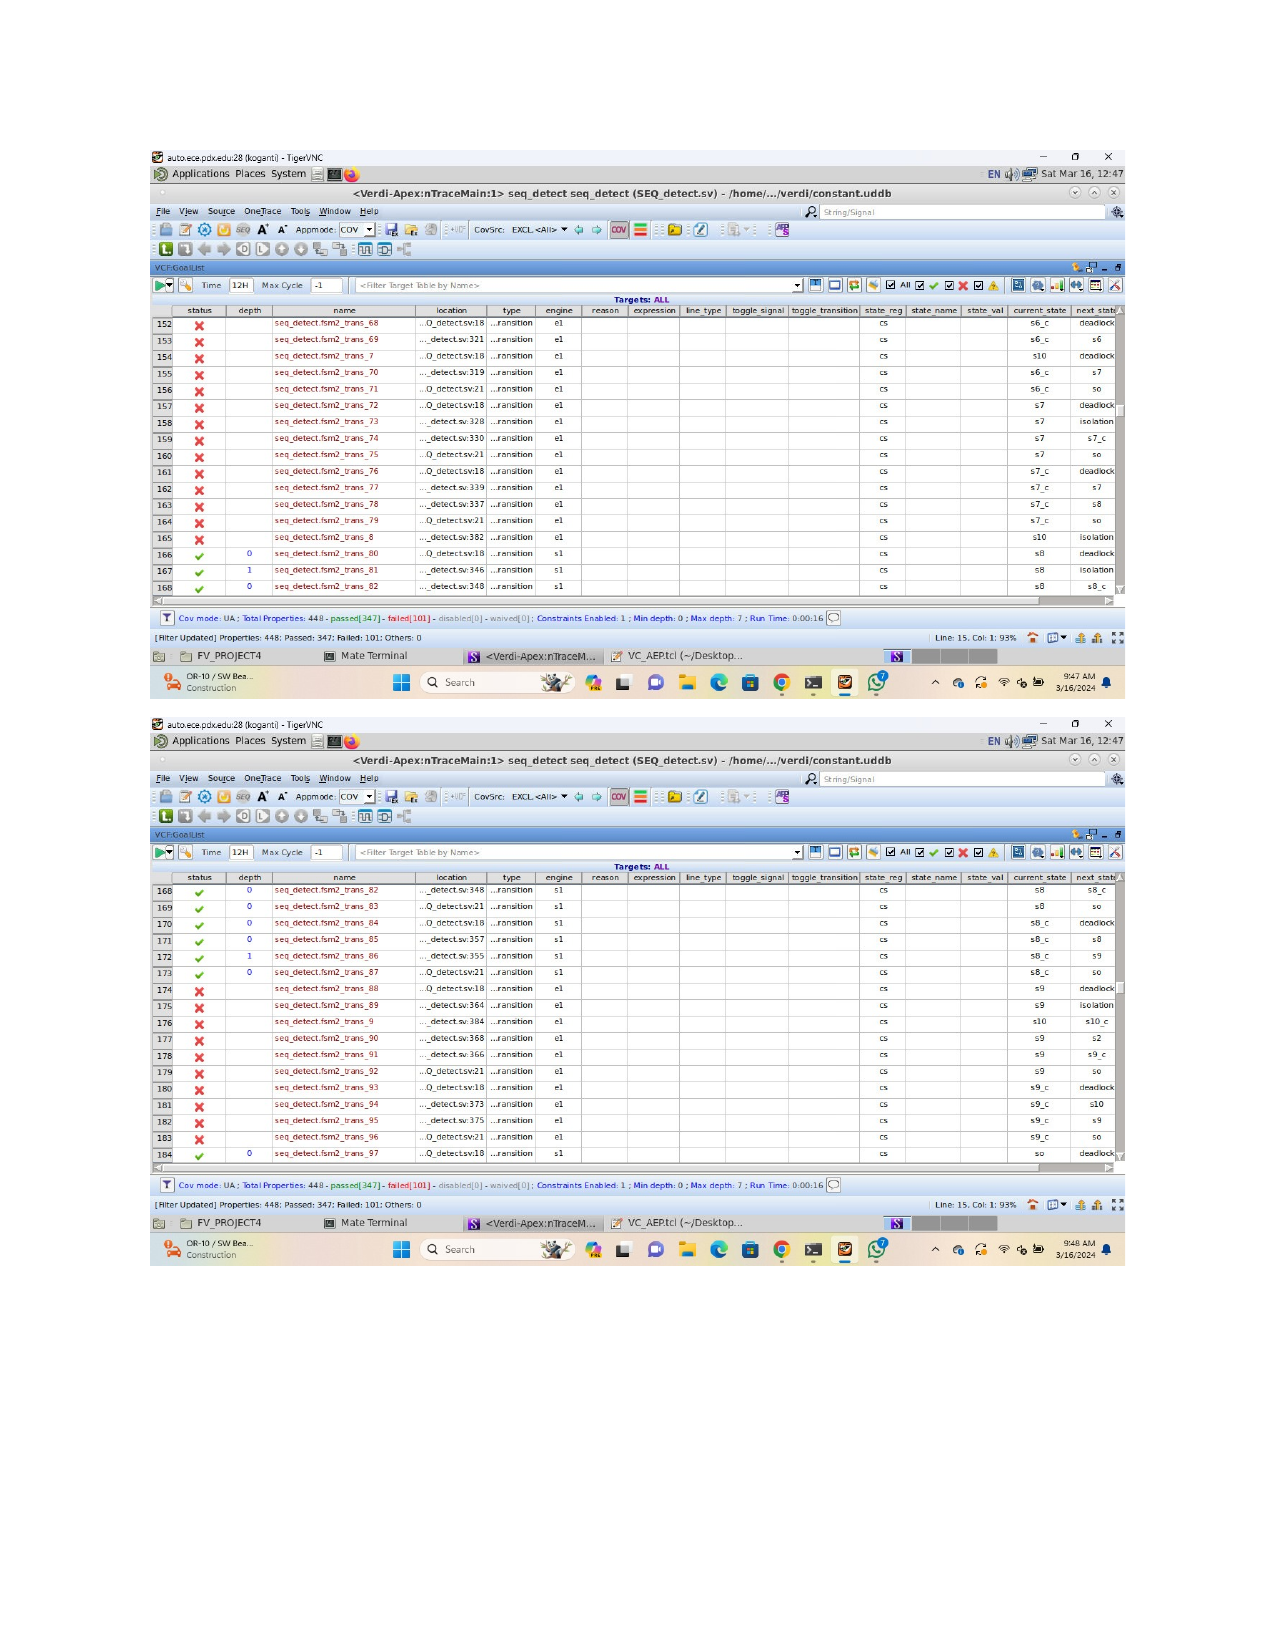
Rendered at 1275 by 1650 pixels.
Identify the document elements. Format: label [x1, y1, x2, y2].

picture [150, 150, 1125, 699]
picture [150, 717, 1125, 1266]
